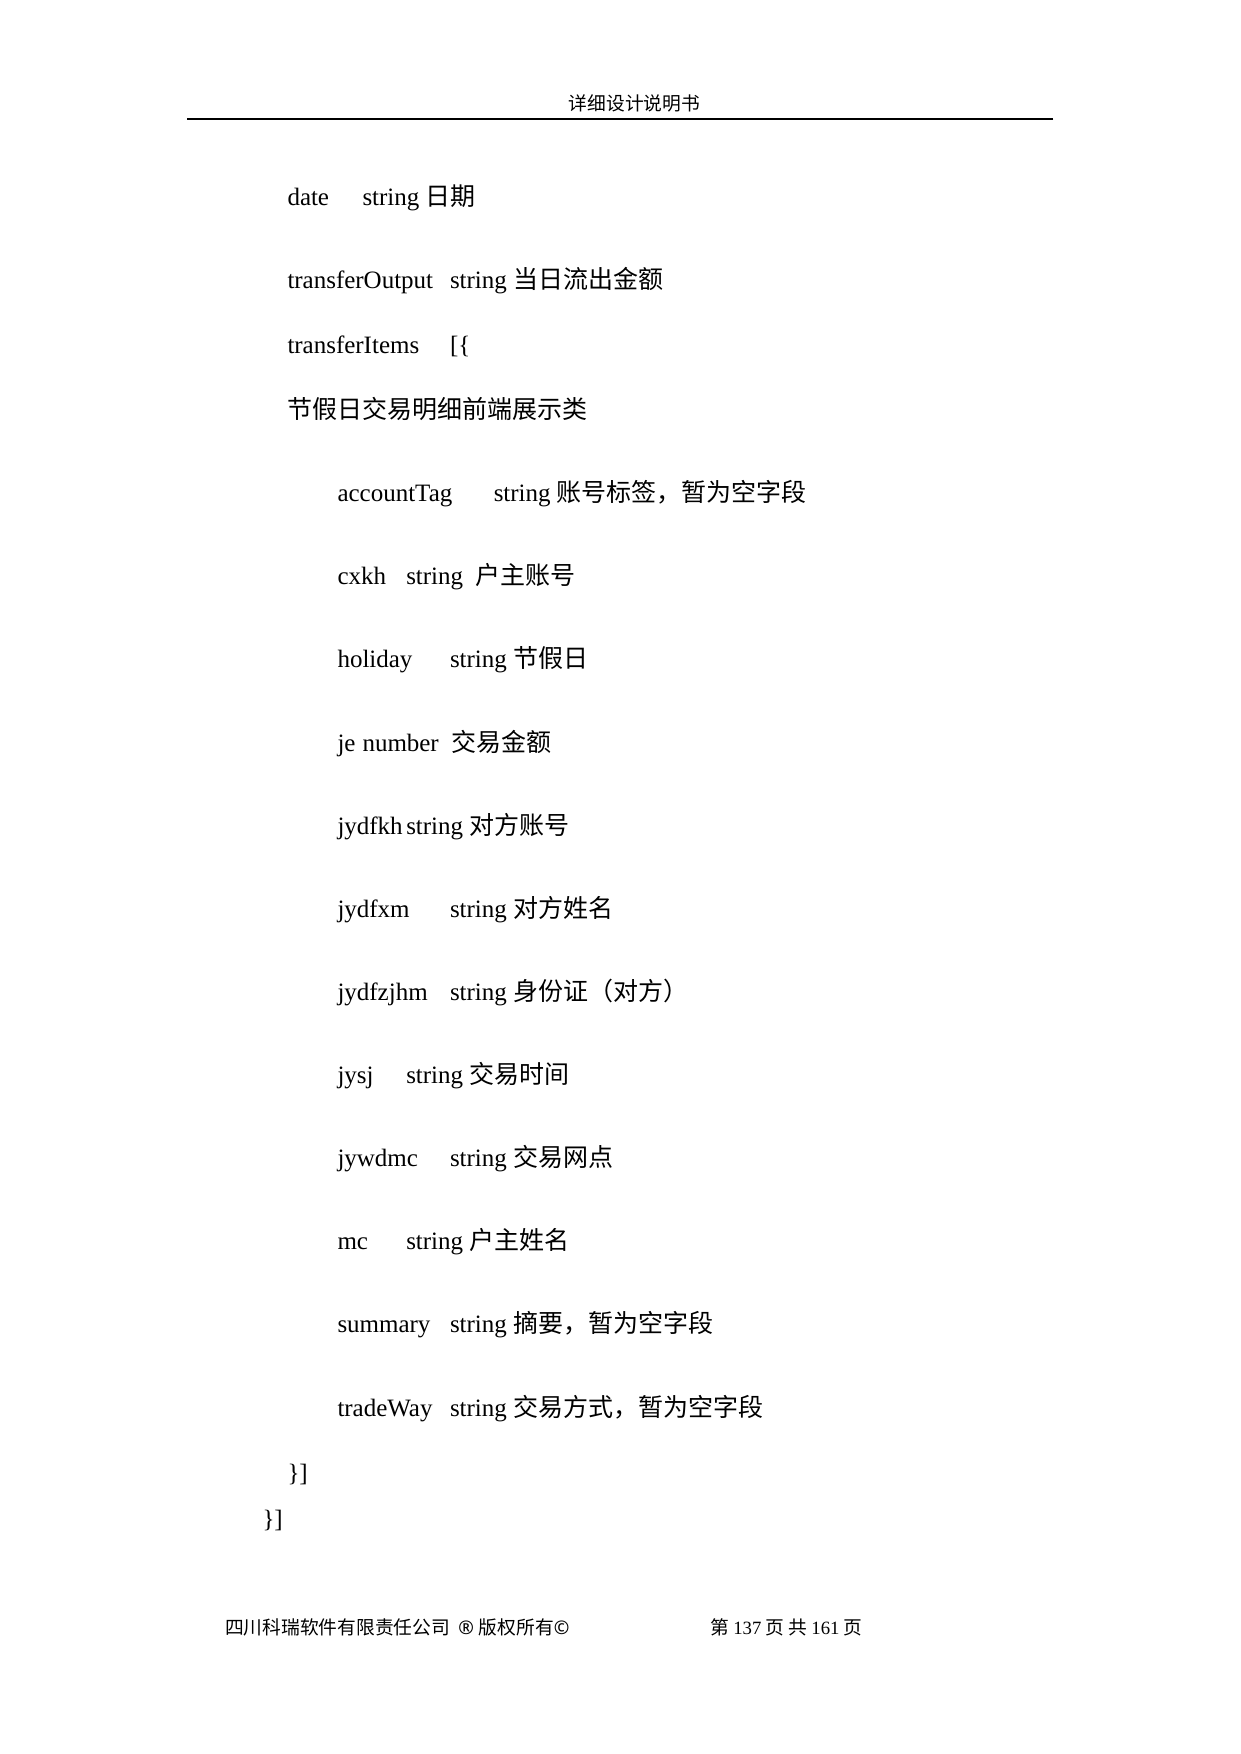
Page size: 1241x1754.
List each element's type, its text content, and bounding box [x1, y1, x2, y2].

text transferOutput string 当日流出金额 [187, 245, 1053, 310]
text jydfxm string 对方姓名 [187, 874, 1053, 939]
text date string 日期 [187, 162, 1053, 227]
text transferItems [{ [187, 328, 1053, 361]
text mc string 户主姓名 [187, 1206, 1053, 1271]
text 节假日交易明细前端展示类 [187, 375, 1053, 440]
text cxkh string 户主账号 [187, 541, 1053, 606]
text }] [187, 1456, 1053, 1488]
text accountTag string 账号标签，暂为空字段 [187, 458, 1053, 523]
text je number 交易金额 [187, 708, 1053, 773]
text }] [187, 1503, 1053, 1535]
text jysj string 交易时间 [187, 1040, 1053, 1105]
text tradeWay string 交易方式，暂为空字段 [187, 1373, 1053, 1438]
text jywdmc string 交易网点 [187, 1123, 1053, 1188]
text summary string 摘要，暂为空字段 [187, 1289, 1053, 1354]
text holiday string 节假日 [187, 624, 1053, 689]
text jydfkh string 对方账号 [187, 791, 1053, 856]
text jydfzjhm string 身份证（对方） [187, 957, 1053, 1022]
